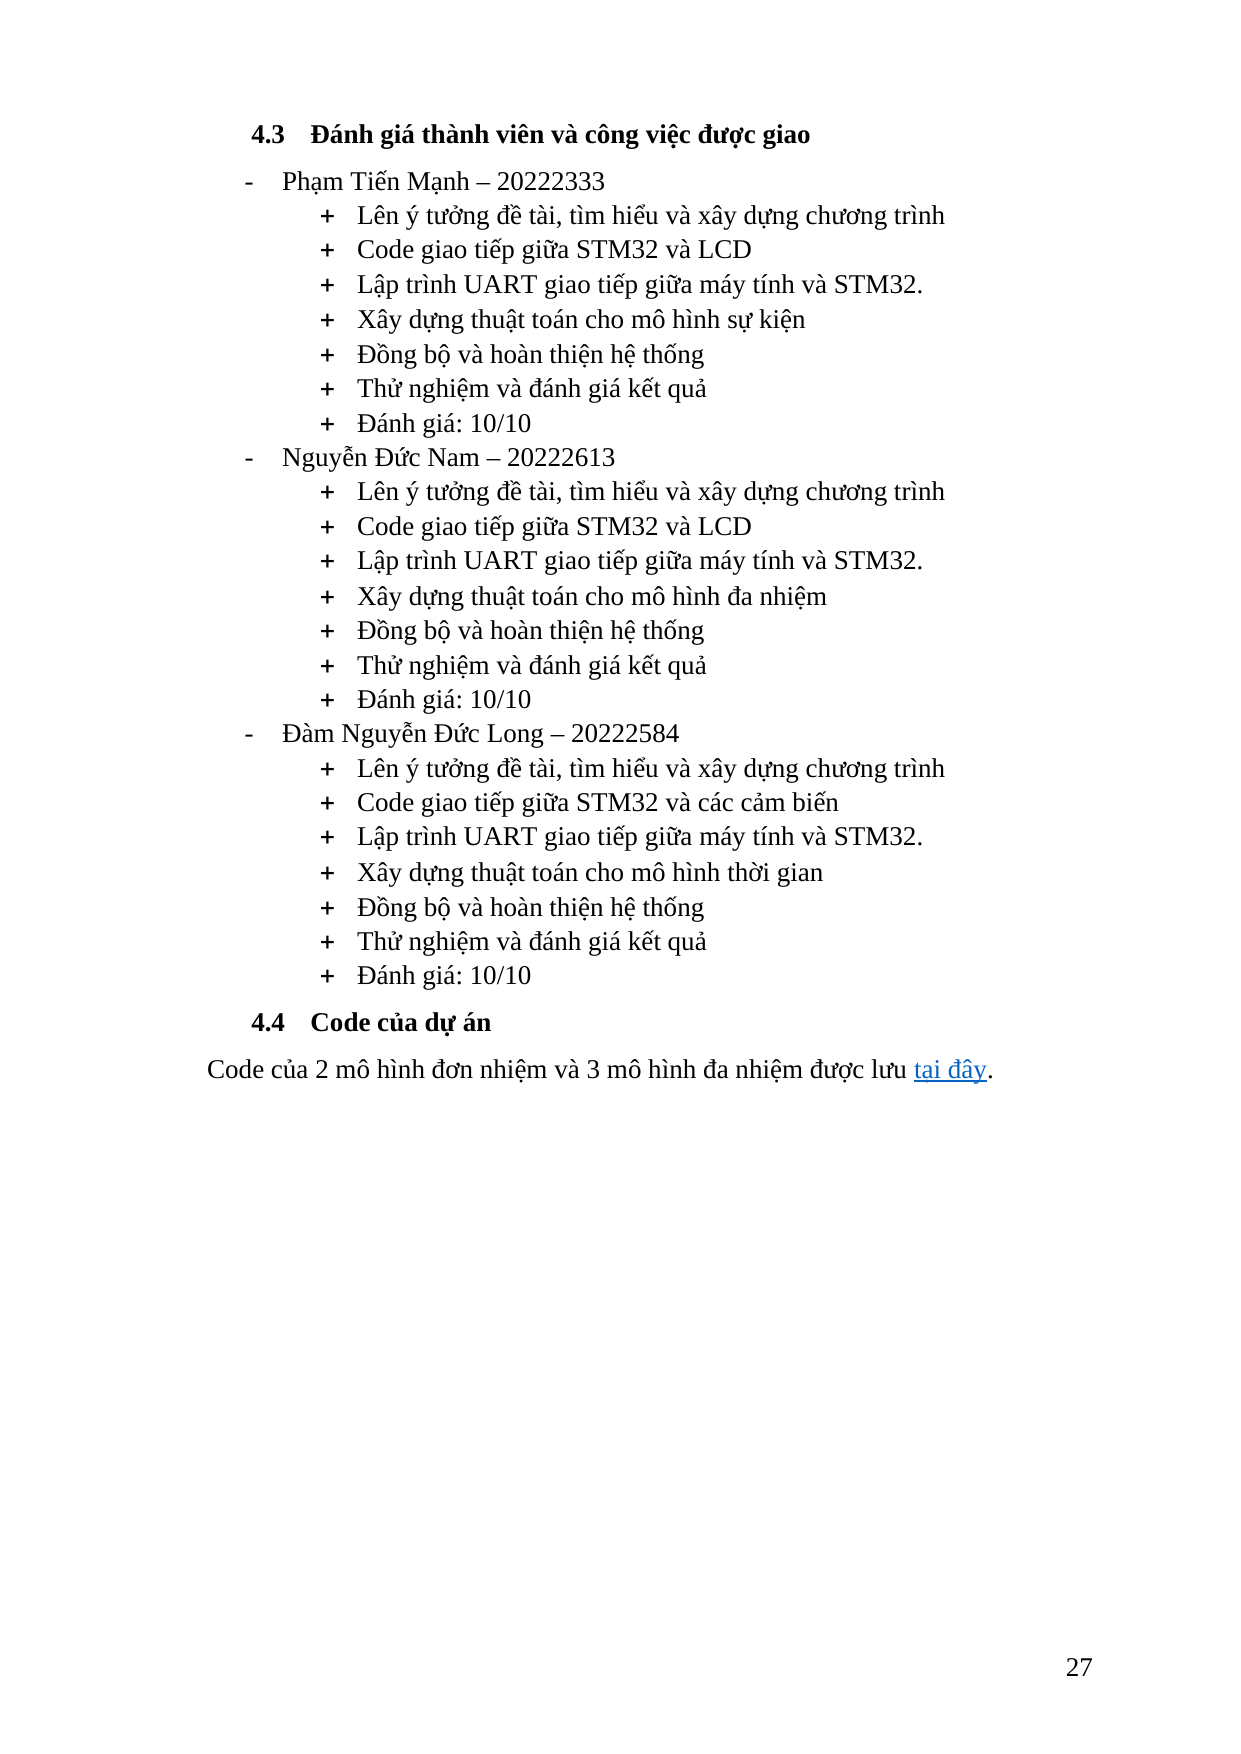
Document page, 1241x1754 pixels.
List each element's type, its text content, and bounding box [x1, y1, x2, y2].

list Xây dựng thuật toán cho mô hình sự kiện [319, 304, 1092, 335]
list Lên ý tưởng đề tài, tìm hiểu và xây dựng chương trình [319, 752, 1092, 783]
list Xây dựng thuật toán cho mô hình đa nhiệm [319, 580, 1092, 611]
list Thử nghiệm và đánh giá kết quả [319, 925, 1092, 956]
list Xây dựng thuật toán cho mô hình thời gian [319, 856, 1092, 888]
list Thử nghiệm và đánh giá kết quả [319, 372, 1092, 404]
list Đánh giá: 10/10 [319, 407, 1092, 438]
list Đồng bộ và hoàn thiện hệ thống [319, 891, 1092, 922]
list Đàm Nguyễn Đức Long – 20222584 [244, 717, 1092, 749]
list Lập trình UART giao tiếp giữa máy tính và STM32. [319, 820, 1092, 852]
text Code của 2 mô hình đơn nhiệm và 3 mô hình đa nhiệm được lưu tại đây. [207, 1053, 1092, 1084]
list Lập trình UART giao tiếp giữa máy tính và STM32. [319, 268, 1092, 299]
list Đánh giá: 10/10 [319, 959, 1092, 991]
list Code giao tiếp giữa STM32 và LCD [319, 233, 1092, 264]
list Phạm Tiến Mạnh – 20222333 [244, 165, 1092, 196]
list Code giao tiếp giữa STM32 và LCD [319, 510, 1092, 541]
list Đánh giá: 10/10 [319, 683, 1092, 714]
list Đồng bộ và hoàn thiện hệ thống [319, 614, 1092, 646]
list Nguyễn Đức Nam – 20222613 [244, 441, 1092, 472]
subtitle Code của dự án [251, 1006, 1092, 1037]
list Lên ý tưởng đề tài, tìm hiểu và xây dựng chương trình [319, 475, 1092, 507]
list Lập trình UART giao tiếp giữa máy tính và STM32. [319, 544, 1092, 575]
list Lên ý tưởng đề tài, tìm hiểu và xây dựng chương trình [319, 199, 1092, 230]
subtitle Đánh giá thành viên và công việc được giao [251, 118, 1092, 149]
list Thử nghiệm và đánh giá kết quả [319, 649, 1092, 680]
list Code giao tiếp giữa STM32 và các cảm biến [319, 786, 1092, 817]
list Đồng bộ và hoàn thiện hệ thống [319, 338, 1092, 369]
